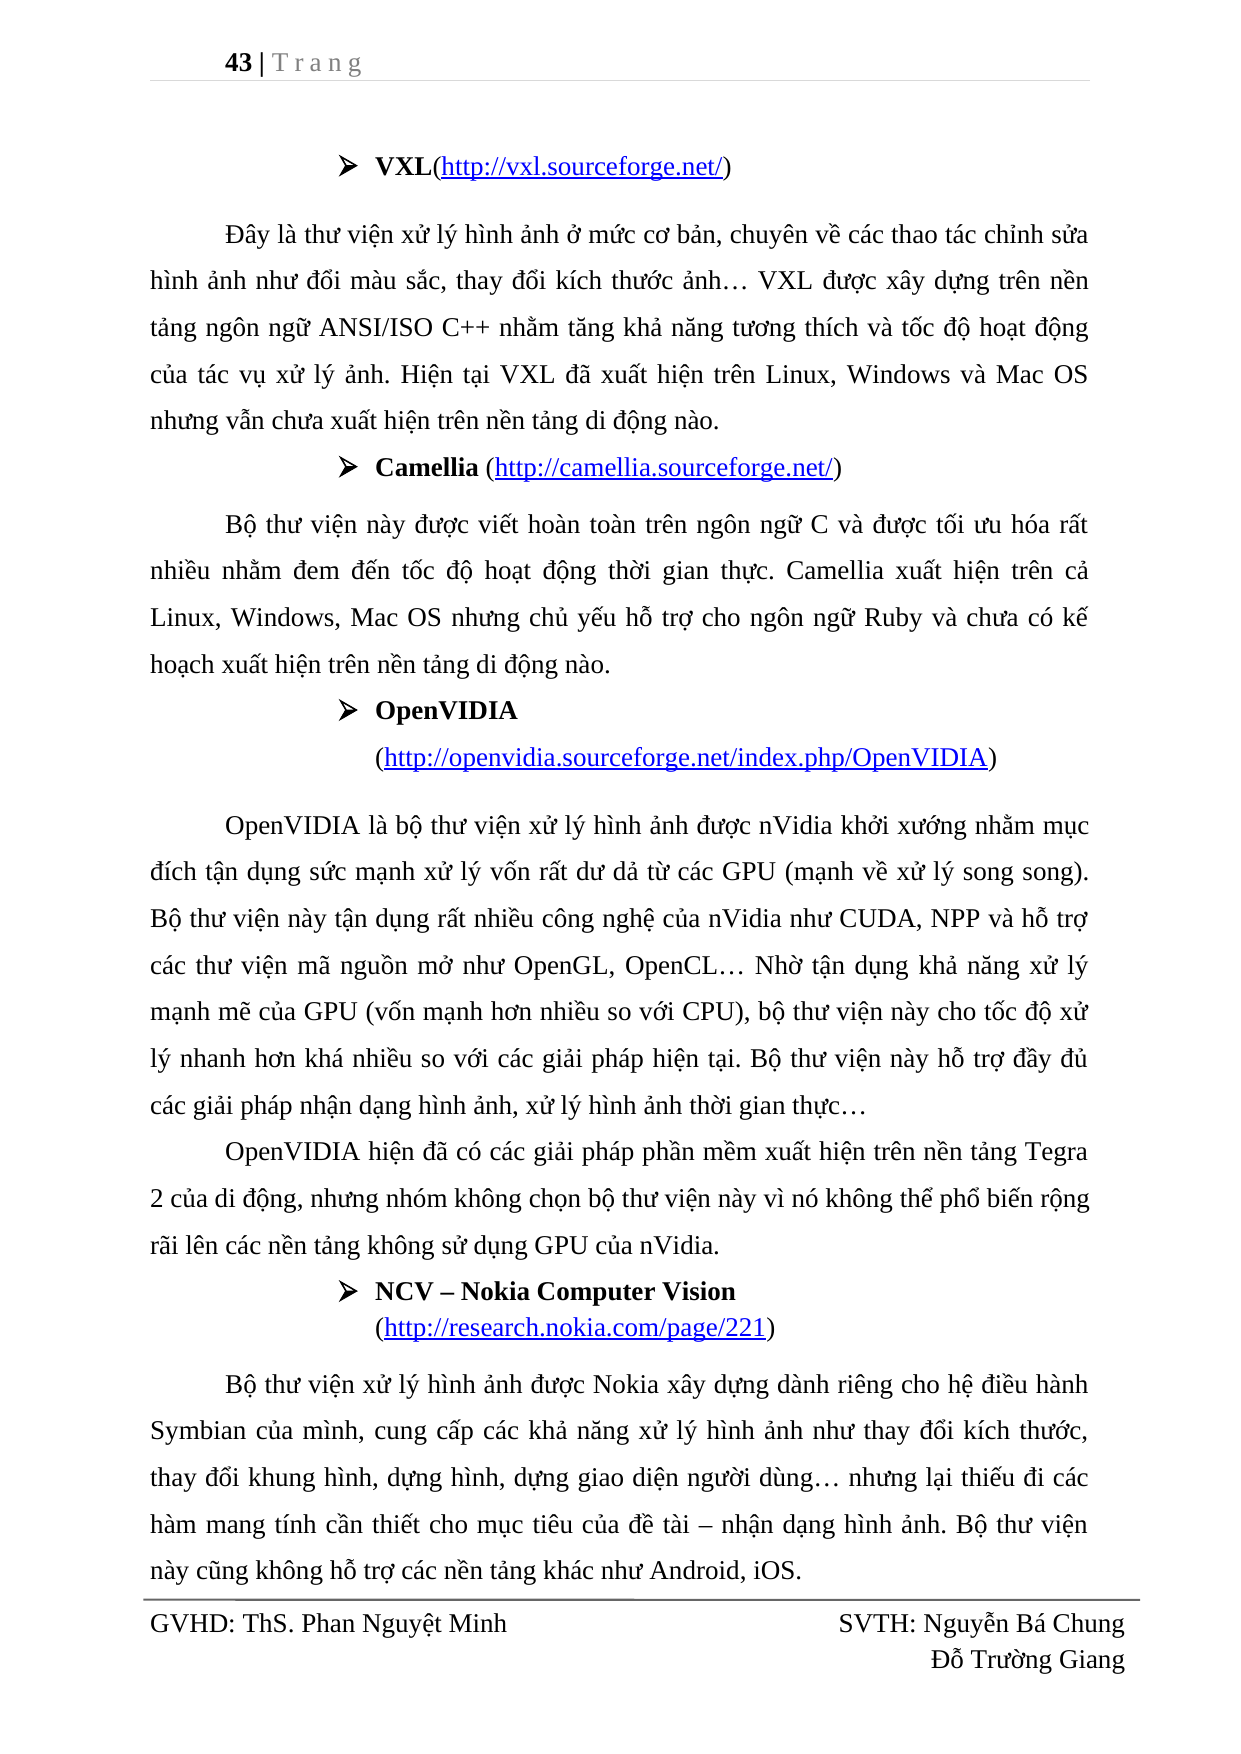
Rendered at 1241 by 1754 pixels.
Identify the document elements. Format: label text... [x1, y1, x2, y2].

list OpenVIDIA (http://openvidia.sourceforge.net/index.php/OpenVIDIA) [337, 694, 1090, 772]
list VXL(http://vxl.sourceforge.net/) [337, 150, 1090, 181]
text OpenVIDIA hiện đã có các giải pháp phần mềm xuất hiện trên nền tảng Tegra 2 của di động, nhưng nhóm không chọn bộ thư viện này vì nó không thể phổ biến rộng rãi lên các nền tảng không sử dụng GPU của nVidia. [150, 1135, 1090, 1260]
text Bộ thư viện xử lý hình ảnh được Nokia xây dựng dành riêng cho hệ điều hành Symbian của mình, cung cấp các khả năng xử lý hình ảnh như thay đổi kích thước, thay đổi khung hình, dựng hình, dựng giao diện người dùng… nhưng lại thiếu đi các hàm mang tính cần thiết cho mục tiêu của đề tài – nhận dạng hình ảnh. Bộ thư viện này cũng không hỗ trợ các nền tảng khác như Android, iOS. [150, 1368, 1090, 1586]
list Camellia (http://camellia.sourceforge.net/) [337, 451, 1090, 482]
text Đây là thư viện xử lý hình ảnh ở mức cơ bản, chuyên về các thao tác chỉnh sửa hình ảnh như đổi màu sắc, thay đổi kích thước ảnh… VXL được xây dựng trên nền tảng ngôn ngữ ANSI/ISO C++ nhằm tăng khả năng tương thích và tốc độ hoạt động của tác vụ xử lý ảnh. Hiện tại VXL đã xuất hiện trên Linux, Windows và Mac OS nhưng vẫn chưa xuất hiện trên nền tảng di động nào. [150, 218, 1090, 436]
text Bộ thư viện này được viết hoàn toàn trên ngôn ngữ C và được tối ưu hóa rất nhiều nhằm đem đến tốc độ hoạt động thời gian thực. Camellia xuất hiện trên cả Linux, Windows, Mac OS nhưng chủ yếu hỗ trợ cho ngôn ngữ Ruby và chưa có kế hoạch xuất hiện trên nền tảng di động nào. [150, 508, 1090, 679]
text OpenVIDIA là bộ thư viện xử lý hình ảnh được nVidia khởi xướng nhằm mục đích tận dụng sức mạnh xử lý vốn rất dư dả từ các GPU (mạnh về xử lý song song). Bộ thư viện này tận dụng rất nhiều công nghệ của nVidia như CUDA, NPP và hỗ trợ các thư viện mã nguồn mở như OpenGL, OpenCL… Nhờ tận dụng khả năng xử lý mạnh mẽ của GPU (vốn mạnh hơn nhiều so với CPU), bộ thư viện này cho tốc độ xử lý nhanh hơn khá nhiều so với các giải pháp hiện tại. Bộ thư viện này hỗ trợ đầy đủ các giải pháp nhận dạng hình ảnh, xử lý hình ảnh thời gian thực… [150, 809, 1090, 1120]
list NCV – Nokia Computer Vision (http://research.nokia.com/page/221) [337, 1275, 1090, 1342]
